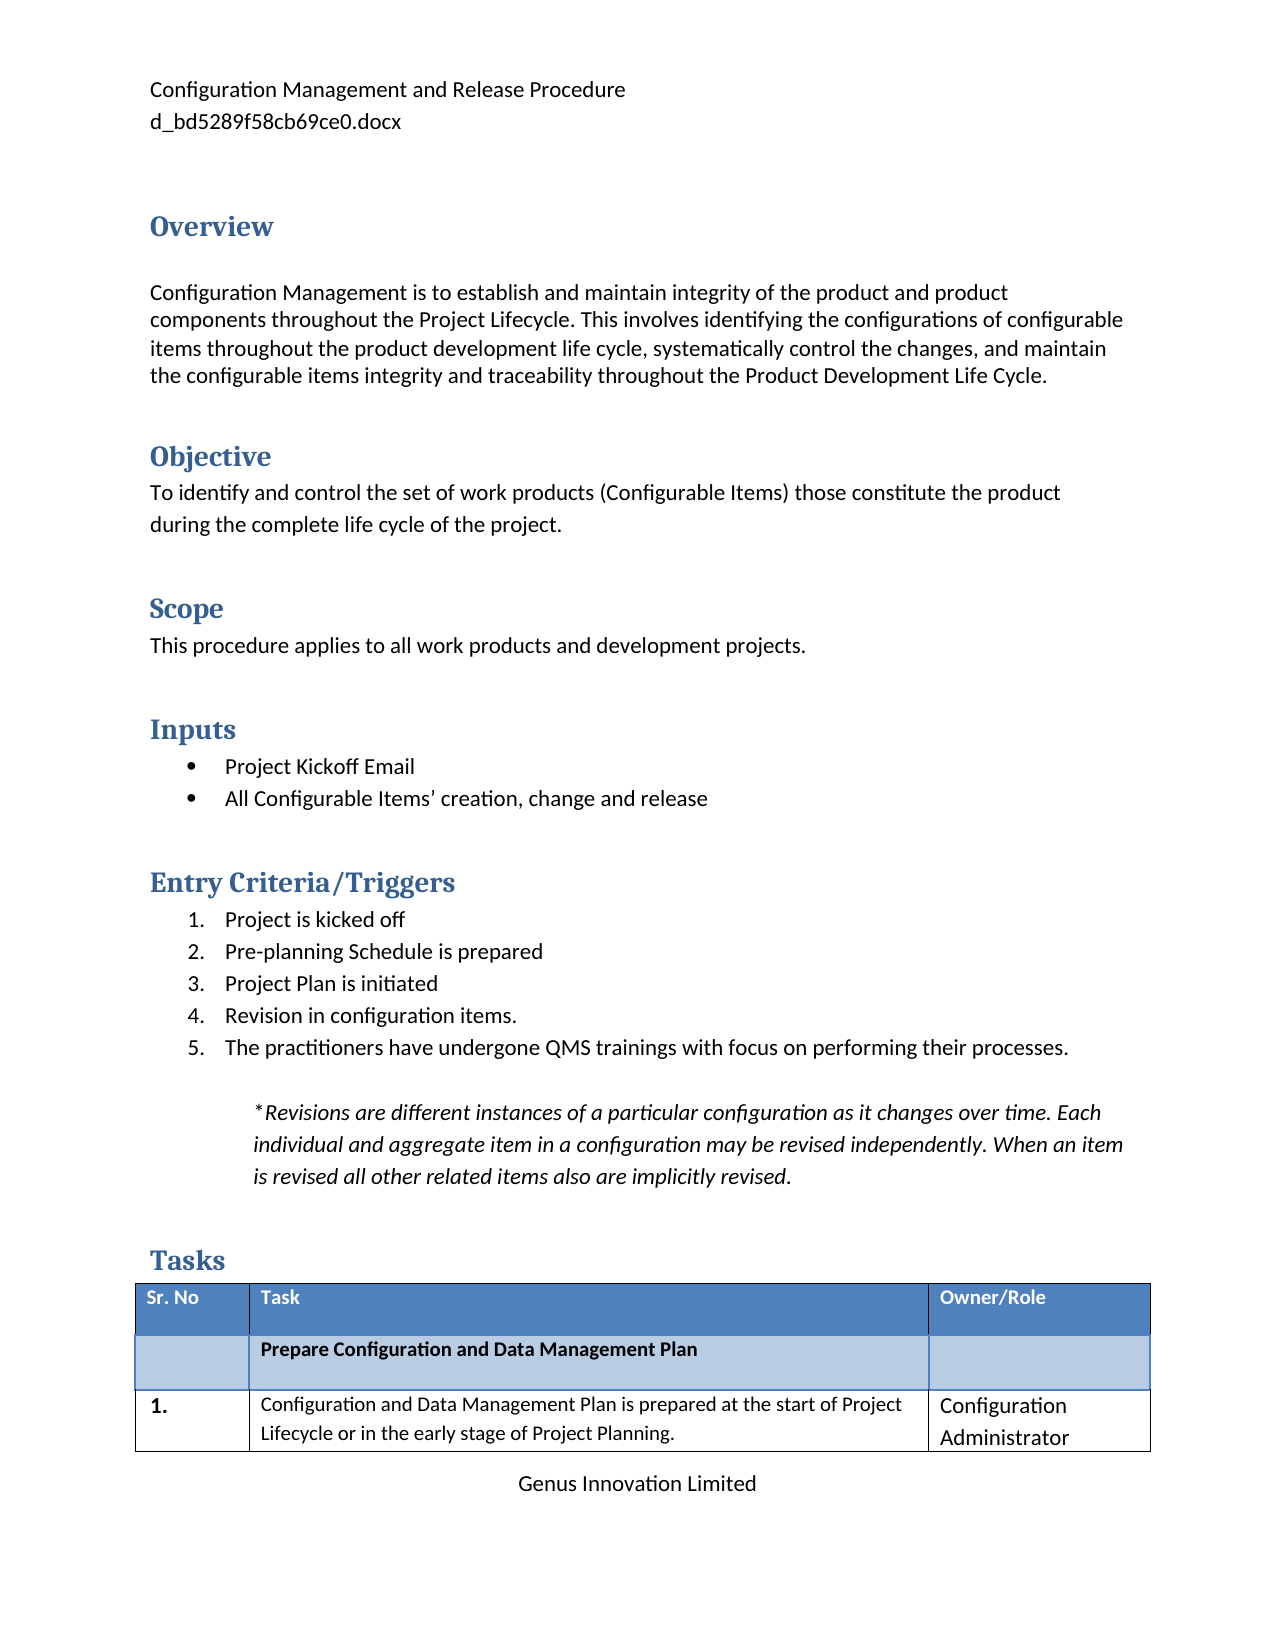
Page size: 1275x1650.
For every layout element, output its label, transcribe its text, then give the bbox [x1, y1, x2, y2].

subtitle Scope [150, 593, 1125, 626]
table_cell [136, 1336, 248, 1389]
table_cell Configuration Administrator [929, 1391, 1150, 1451]
list *Revisions are different instances of a particular configuration as it changes over time. Each individual and aggregate item in a configuration may be revised independently. When an item is revised all other related items also are implicitly revised. [253, 1066, 1125, 1190]
subtitle Entry Criteria/Triggers [150, 866, 1125, 900]
table_header Sr. No [136, 1284, 249, 1334]
table_header Owner/Role [929, 1284, 1150, 1334]
text Configuration Management is to establish and maintain integrity of the product and product components throughout the Project Lifecycle. This involves identifying the configurations of configurable items throughout the product development life cycle, systematically control the changes, and maintain the configurable items integrity and traceability throughout the Product Development Life Cycle. [150, 278, 1125, 390]
table_cell [136, 1391, 249, 1451]
subtitle Inputs [150, 713, 1125, 747]
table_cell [250, 1391, 928, 1451]
text This procedure applies to all work products and development projects. [150, 631, 1125, 659]
list Revision in configuration items. [187, 1001, 1125, 1029]
list All Configurable Items’ creation, change and release [187, 784, 1125, 812]
list Project is kicked off [187, 905, 1125, 933]
subtitle Overview [150, 210, 1125, 243]
table_cell [930, 1336, 1149, 1389]
text To identify and control the set of work products (Configurable Items) those constitute the product during the complete life cycle of the project. [150, 478, 1125, 538]
list The practitioners have undergone QMS trainings with focus on performing their processes. [187, 1033, 1125, 1062]
list Project Kickoff Email [187, 752, 1125, 780]
list Project Plan is initiated [187, 969, 1125, 997]
subtitle Tasks [150, 1244, 1125, 1278]
list Pre-planning Schedule is prepared [187, 937, 1125, 965]
table_cell Prepare Configuration and Data Management Plan [250, 1336, 928, 1389]
table_header Task [250, 1284, 928, 1334]
subtitle Objective [150, 440, 1125, 473]
